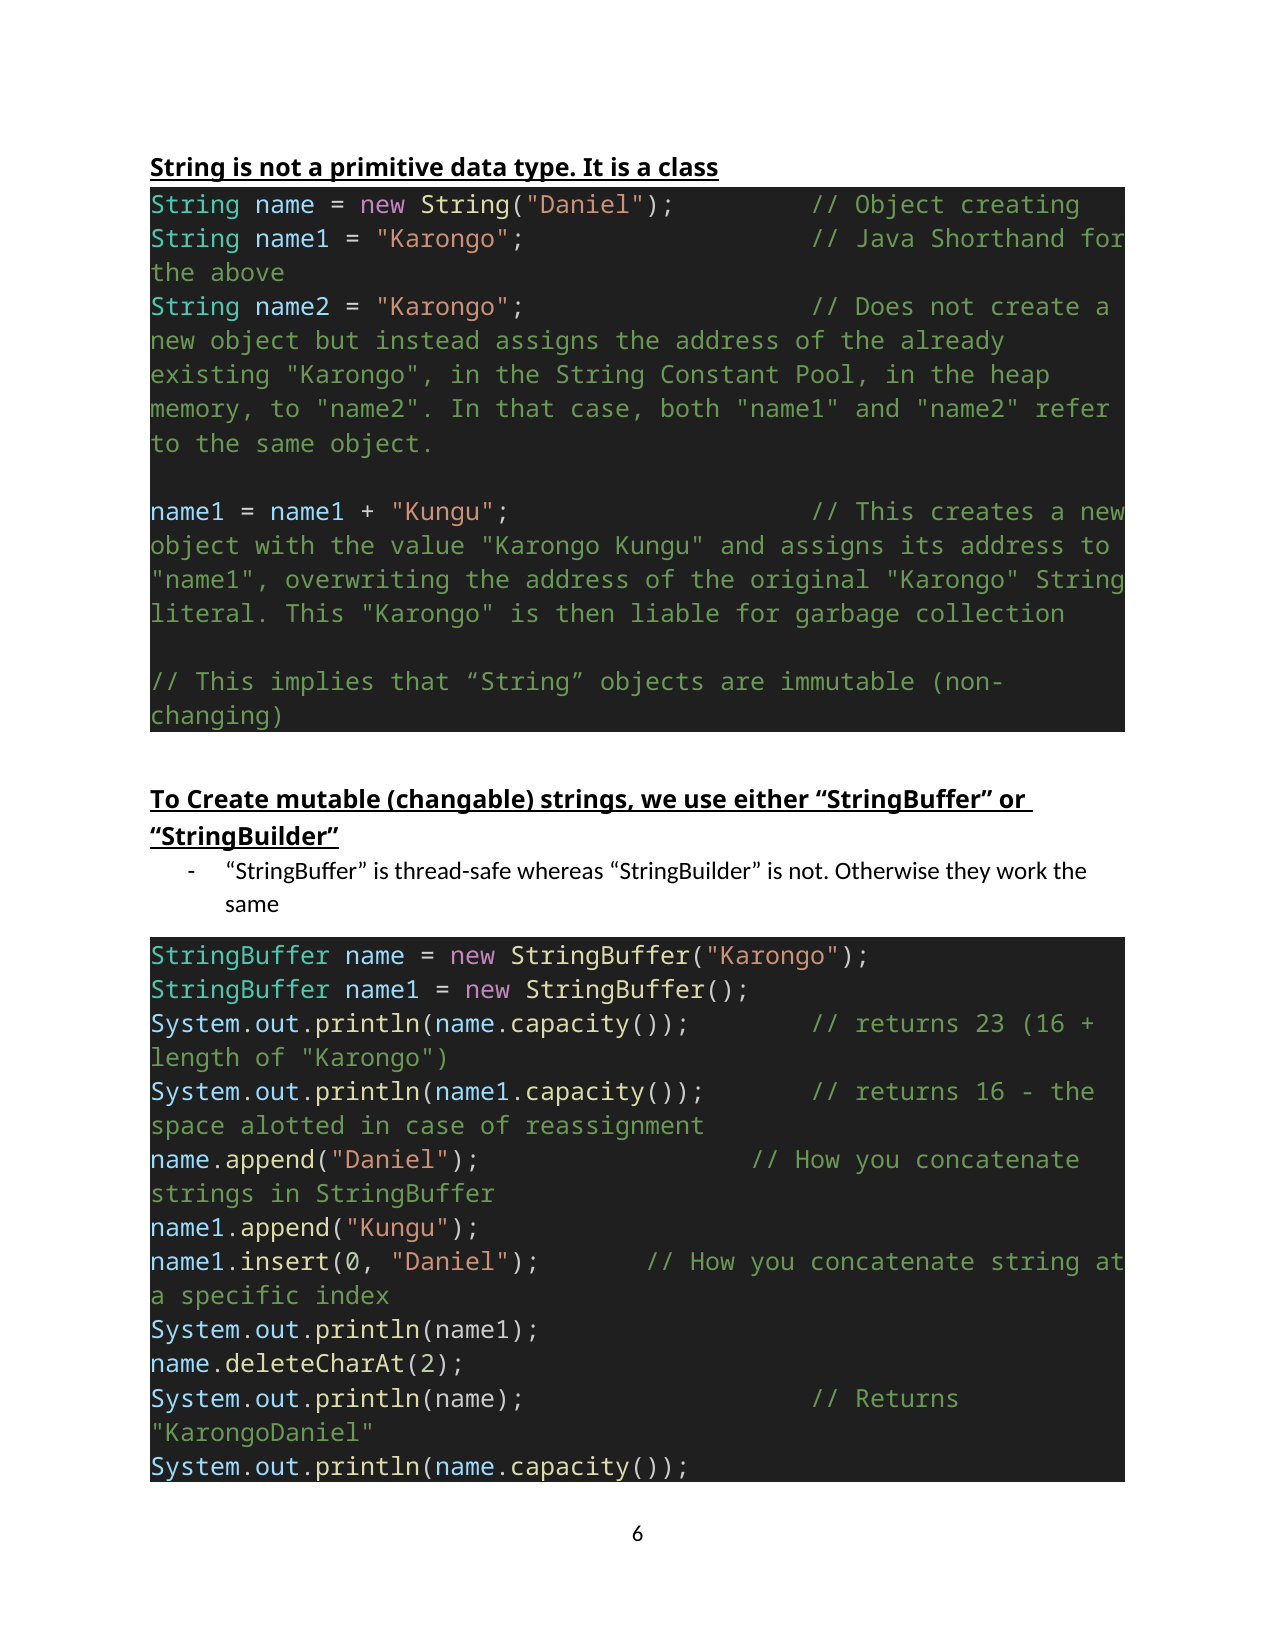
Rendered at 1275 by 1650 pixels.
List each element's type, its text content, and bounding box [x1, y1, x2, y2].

text System.out.println(name.capacity()); [150, 1448, 1125, 1482]
list “StringBuffer” is thread-safe whereas “StringBuilder” is not. Otherwise they work the same [187, 855, 1125, 918]
text System.out.println(name.capacity()); // returns 23 (16 + length of "Karongo") [150, 1006, 1125, 1074]
text System.out.println(name1); [150, 1312, 1125, 1346]
text // This implies that “String” objects are immutable (non-changing) [150, 664, 1125, 732]
text name1.insert(0, "Daniel"); // How you concatenate string at a specific index [150, 1244, 1125, 1312]
text String name = new String("Daniel"); // Object creating [150, 187, 1125, 221]
text StringBuffer name = new StringBuffer("Karongo"); [150, 937, 1125, 971]
text String name2 = "Karongo"; // Does not create a new object but instead assigns the address of the already existing "Karongo", in the String Constant Pool, in the heap memory, to "name2". In that case, both "name1" and "name2" refer to the same object. [150, 289, 1125, 459]
subtitle String is not a primitive data type. It is a class [150, 150, 1125, 184]
text System.out.println(name1.capacity()); // returns 16 - the space alotted in case of reassignment [150, 1074, 1125, 1142]
subtitle To Create mutable (changable) strings, we use either “StringBuffer” or “StringBuilder” [150, 781, 1125, 852]
text name1.append("Kungu"); [150, 1210, 1125, 1244]
text name.deleteCharAt(2); [150, 1346, 1125, 1380]
text name1 = name1 + "Kungu"; // This creates a new object with the value "Karongo Kungu" and assigns its address to "name1", overwriting the address of the original "Karongo" String literal. This "Karongo" is then liable for garbage collection [150, 493, 1125, 629]
text System.out.println(name); // Returns "KarongoDaniel" [150, 1380, 1125, 1448]
text StringBuffer name1 = new StringBuffer(); [150, 971, 1125, 1006]
text name.append("Daniel"); // How you concatenate strings in StringBuffer [150, 1142, 1125, 1210]
text String name1 = "Karongo"; // Java Shorthand for the above [150, 221, 1125, 289]
